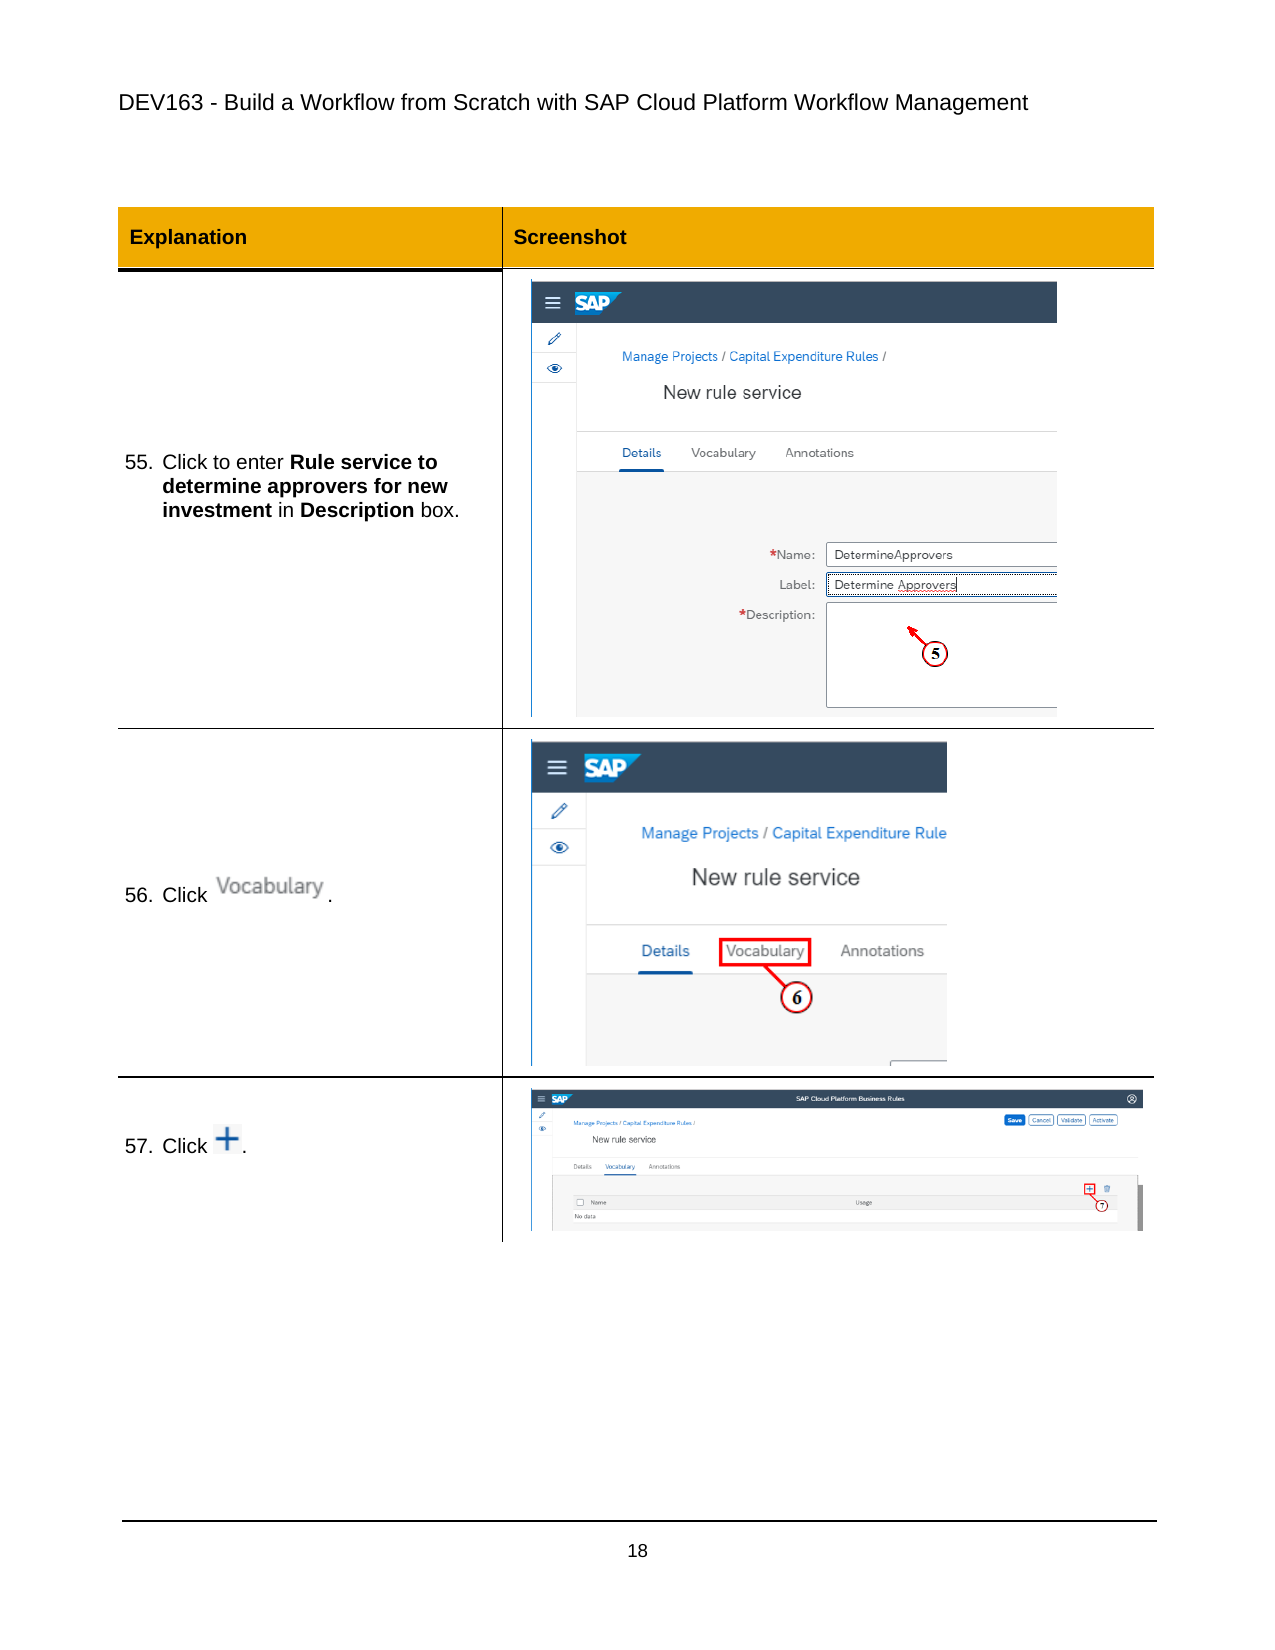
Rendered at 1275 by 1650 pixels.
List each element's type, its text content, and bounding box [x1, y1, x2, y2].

table_cell Click . [118, 729, 502, 1076]
table_header Explanation [118, 207, 502, 267]
table_cell [503, 1078, 1154, 1242]
table_cell Click . [118, 1078, 502, 1242]
table_header Screenshot [503, 207, 1154, 267]
table_cell [503, 269, 1154, 727]
table_cell [503, 729, 1154, 1076]
picture [531, 739, 947, 1066]
picture [531, 1088, 1143, 1231]
picture [213, 874, 327, 902]
picture [531, 279, 1057, 717]
picture [213, 1124, 242, 1154]
table_cell Click to enter Rule service to determine approvers for new investment in Description box. [118, 272, 502, 727]
